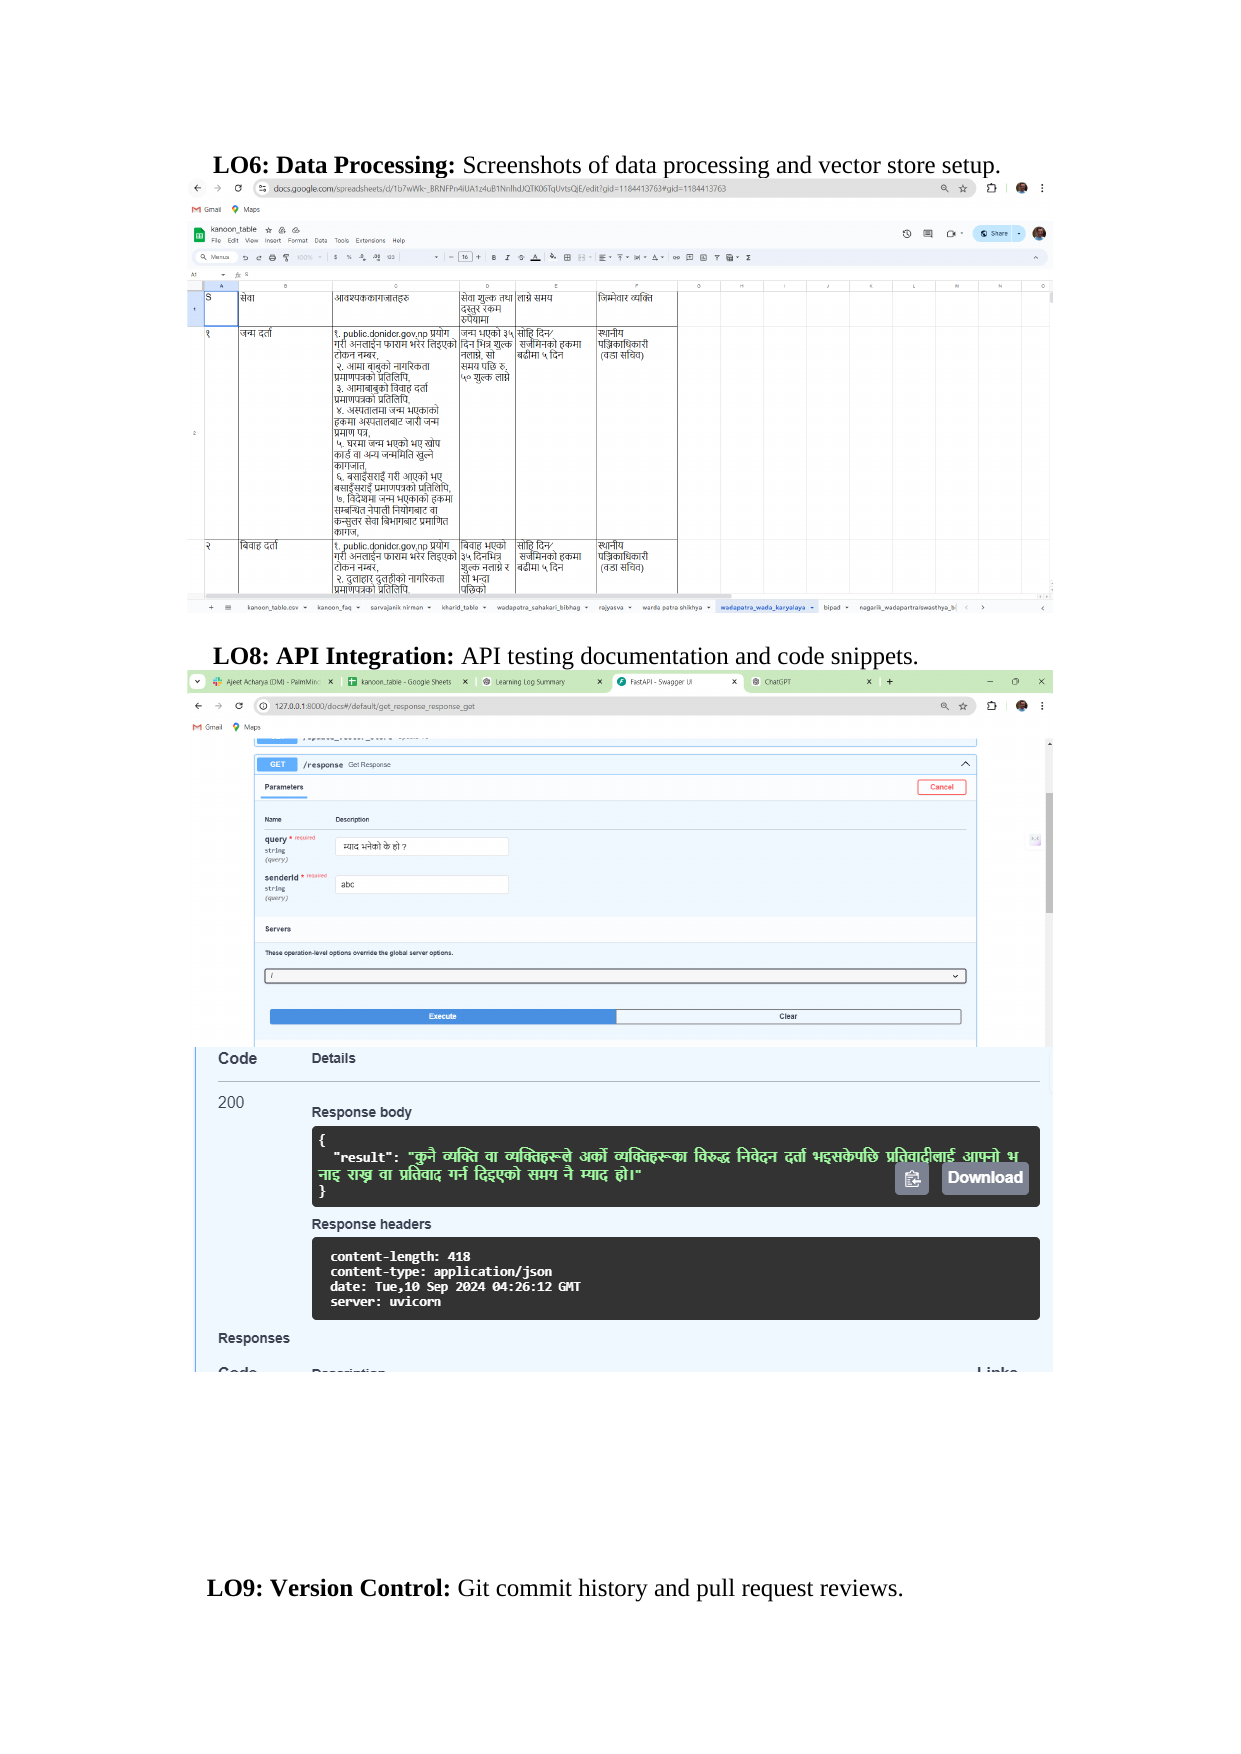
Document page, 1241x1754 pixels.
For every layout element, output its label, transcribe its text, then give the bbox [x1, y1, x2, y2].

picture [187, 178, 1053, 613]
text  LO8: API Integration: API testing documentation and code snippets. [187, 641, 1053, 670]
picture [187, 670, 1053, 1372]
text LO9: Version Control: Git commit history and pull request reviews. [187, 1573, 1053, 1602]
text  LO6: Data Processing: Screenshots of data processing and vector store setup. [187, 150, 1053, 178]
